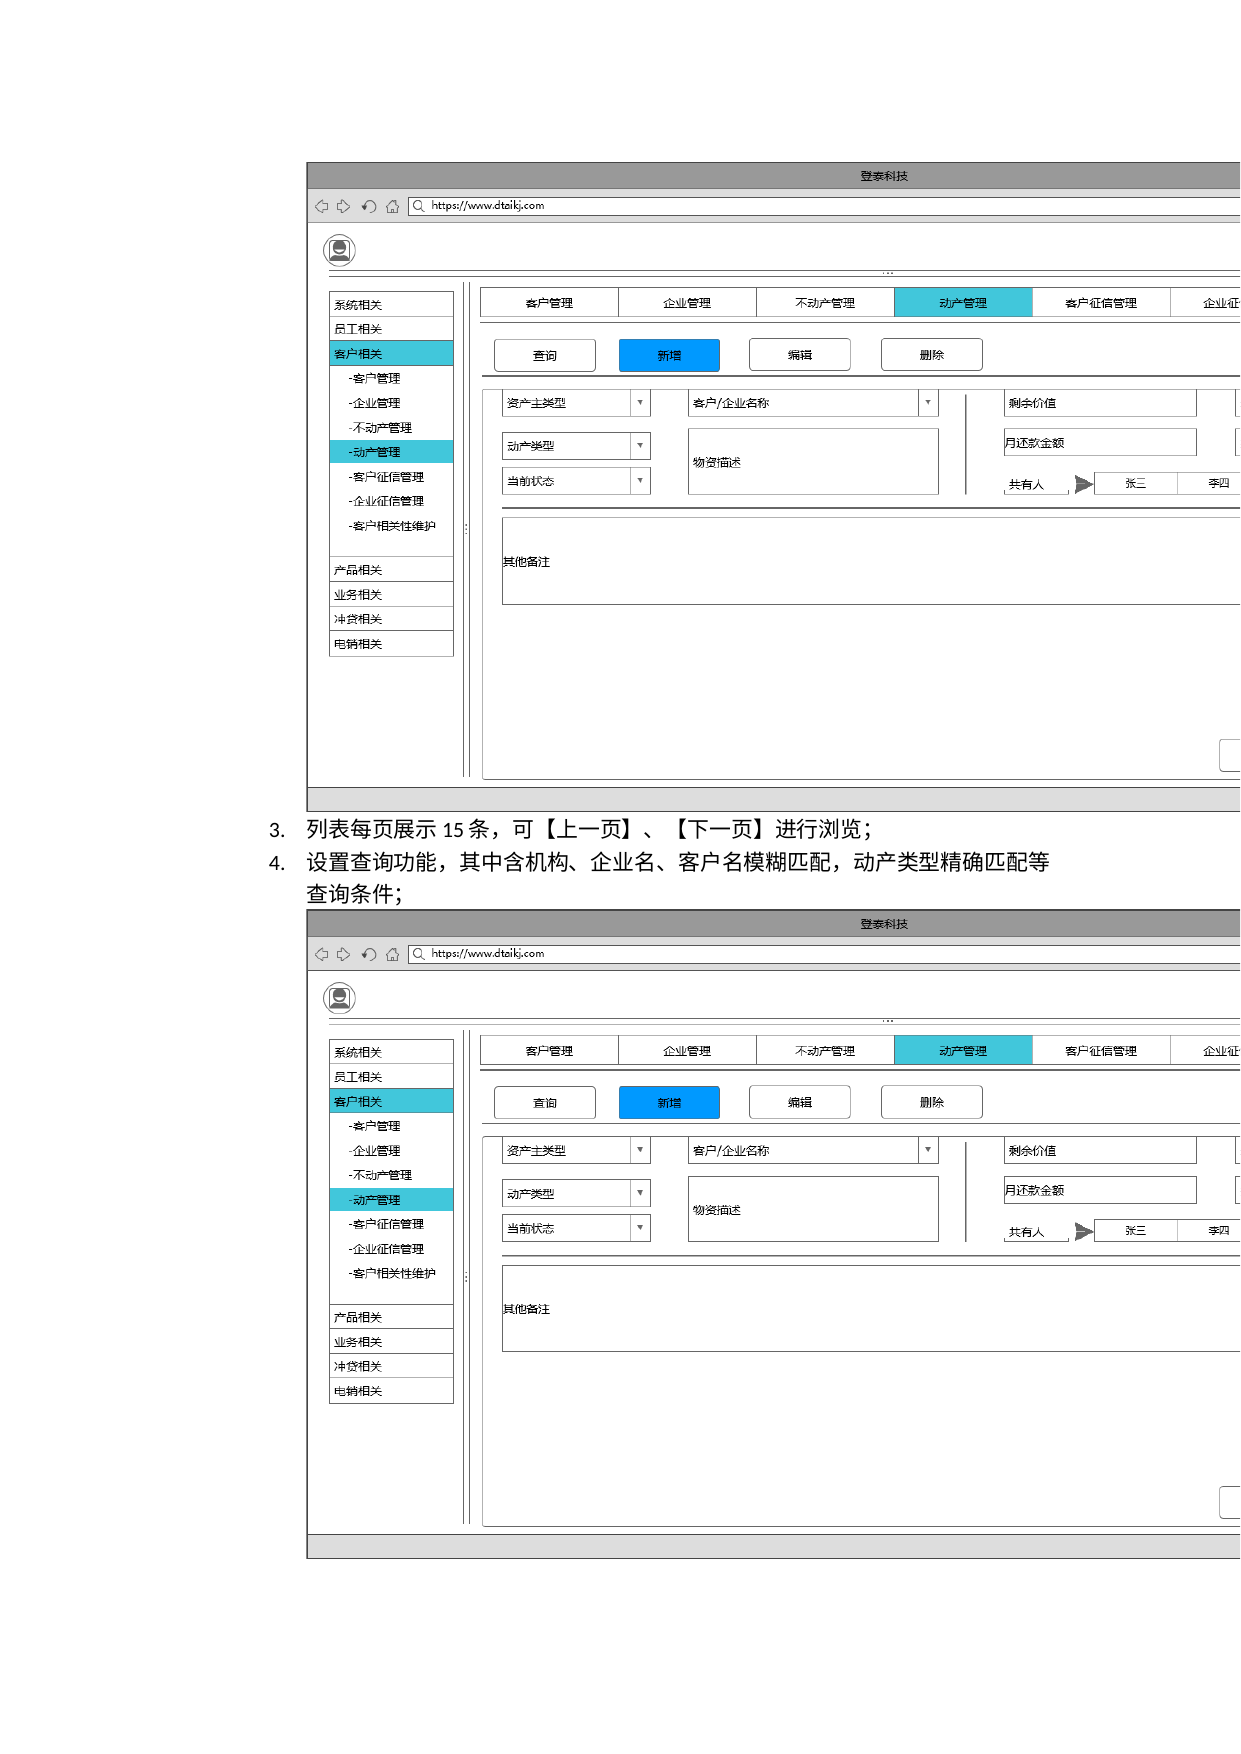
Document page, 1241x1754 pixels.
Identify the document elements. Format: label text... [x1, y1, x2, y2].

list 设置查询功能，其中含机构、企业名、客户名模糊匹配，动产类型精确匹配等查询条件； [269, 844, 1053, 909]
picture [306, 909, 1241, 1559]
picture [306, 162, 1241, 812]
list 列表每页展示15条，可【上一页】、【下一页】进行浏览； [269, 812, 1053, 844]
